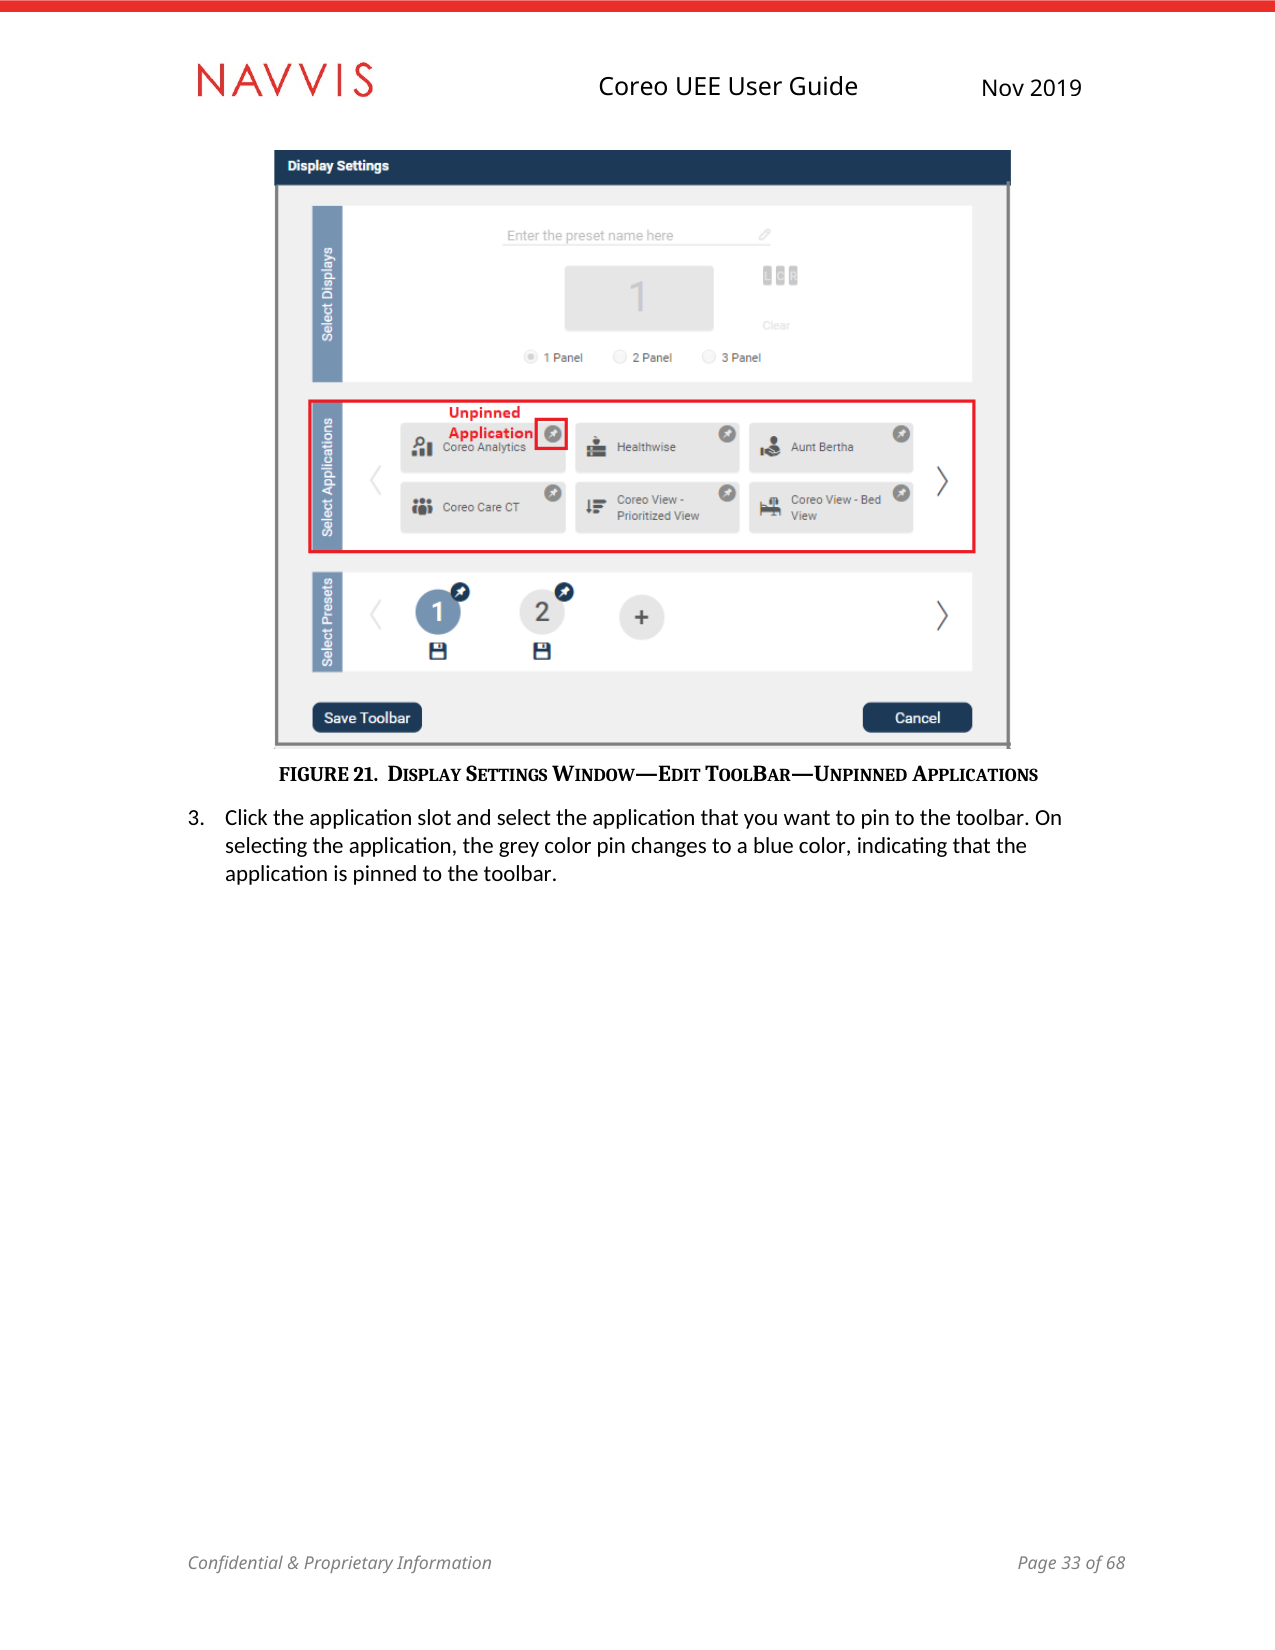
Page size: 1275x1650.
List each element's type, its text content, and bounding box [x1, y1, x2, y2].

list Click the application slot and select the application that you want to pin to the toolbar. On selecting the application, the grey color pin changes to a blue color, indicating that the application is pinned to the toolbar. [187, 803, 1087, 887]
picture [187, 55, 383, 104]
text Display Settings Window—Edit ToolBar—Unpinned Applications [229, 761, 1087, 787]
picture [274, 150, 1012, 749]
